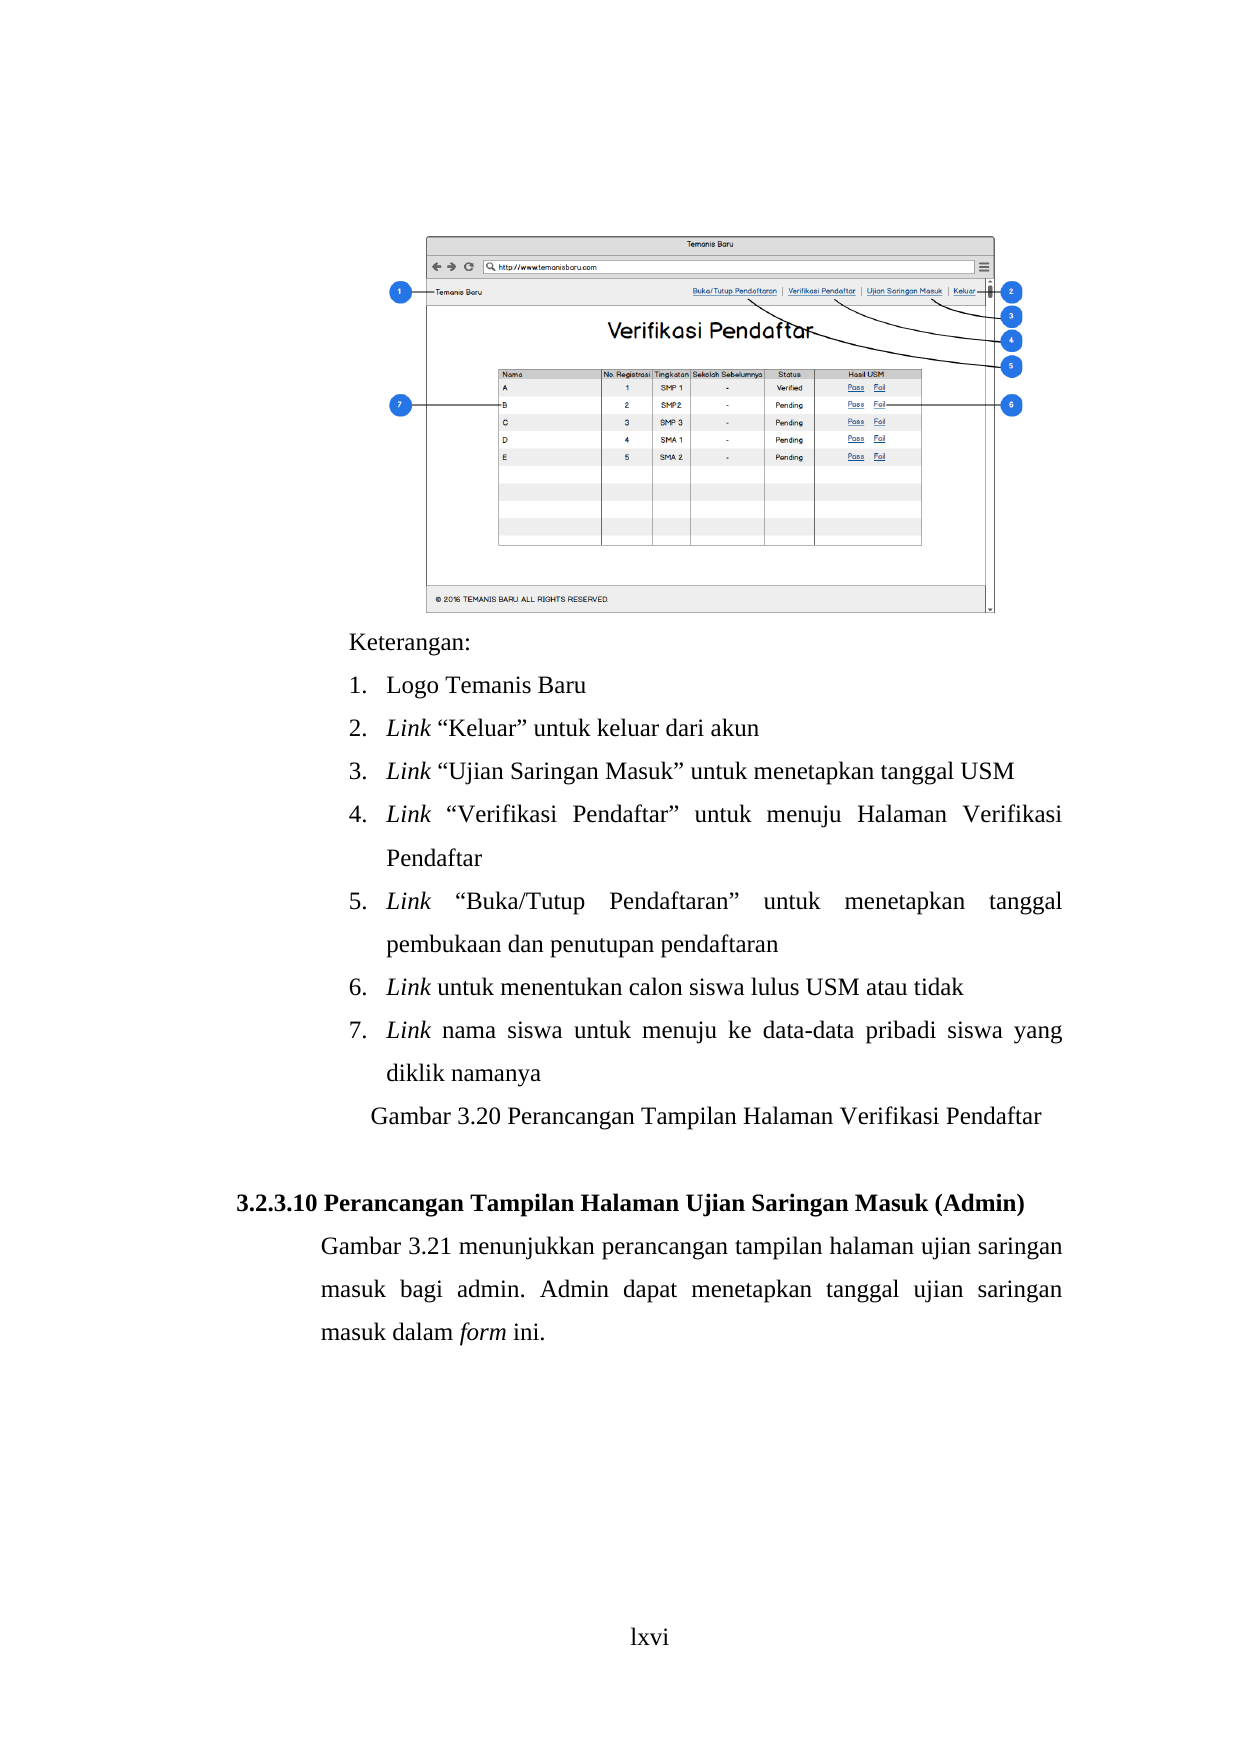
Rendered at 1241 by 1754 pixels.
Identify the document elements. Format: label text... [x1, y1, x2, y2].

list Gambar 3.20 Perancangan Tampilan Halaman Verifikasi Pendaftar [349, 1101, 1063, 1130]
list Link “Verifikasi Pendaftar” untuk menuju Halaman Verifikasi Pendaftar [349, 799, 1063, 871]
picture [389, 236, 1023, 613]
list Gambar 3.21 menunjukkan perancangan tampilan halaman ujian saringan masuk bagi admin. Admin dapat menetapkan tanggal ujian saringan masuk dalam form ini. [321, 1231, 1063, 1346]
text 3.2.3.10 Perancangan Tampilan Halaman Ujian Saringan Masuk (Admin) [236, 1188, 1063, 1216]
list Keterangan: [349, 627, 1063, 656]
list Link untuk menentukan calon siswa lulus USM atau tidak [349, 972, 1063, 1001]
list Link “Keluar” untuk keluar dari akun [349, 713, 1063, 742]
list Link “Buka/Tutup Pendaftaran” untuk menetapkan tanggal pembukaan dan penutupan pendaftaran [349, 886, 1063, 958]
list Link “Ujian Saringan Masuk” untuk menetapkan tanggal USM [349, 756, 1063, 785]
list Logo Temanis Baru [349, 670, 1063, 699]
list Link nama siswa untuk menuju ke data-data pribadi siswa yang diklik namanya [349, 1015, 1063, 1087]
